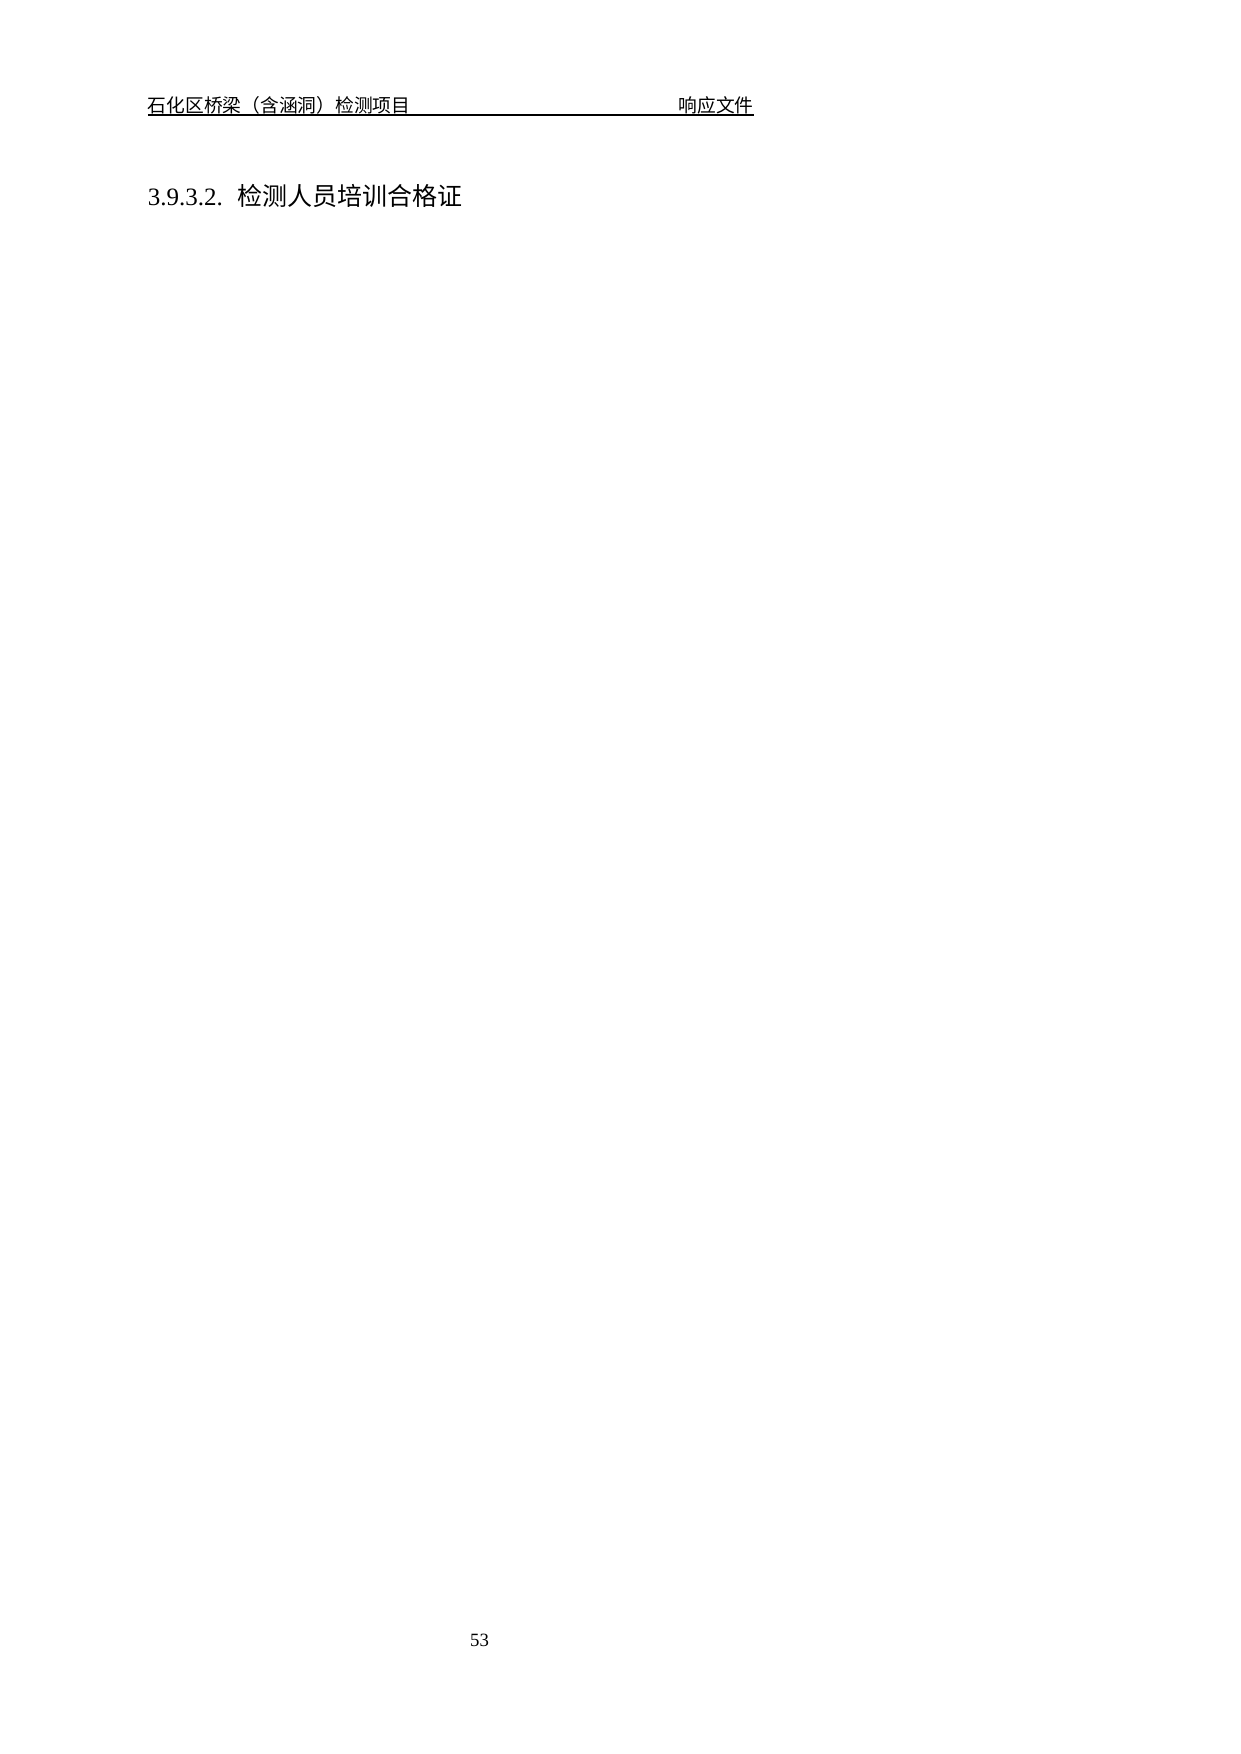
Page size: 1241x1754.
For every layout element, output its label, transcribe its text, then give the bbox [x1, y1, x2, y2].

subtitle 检测人员培训合格证 [148, 162, 1093, 227]
